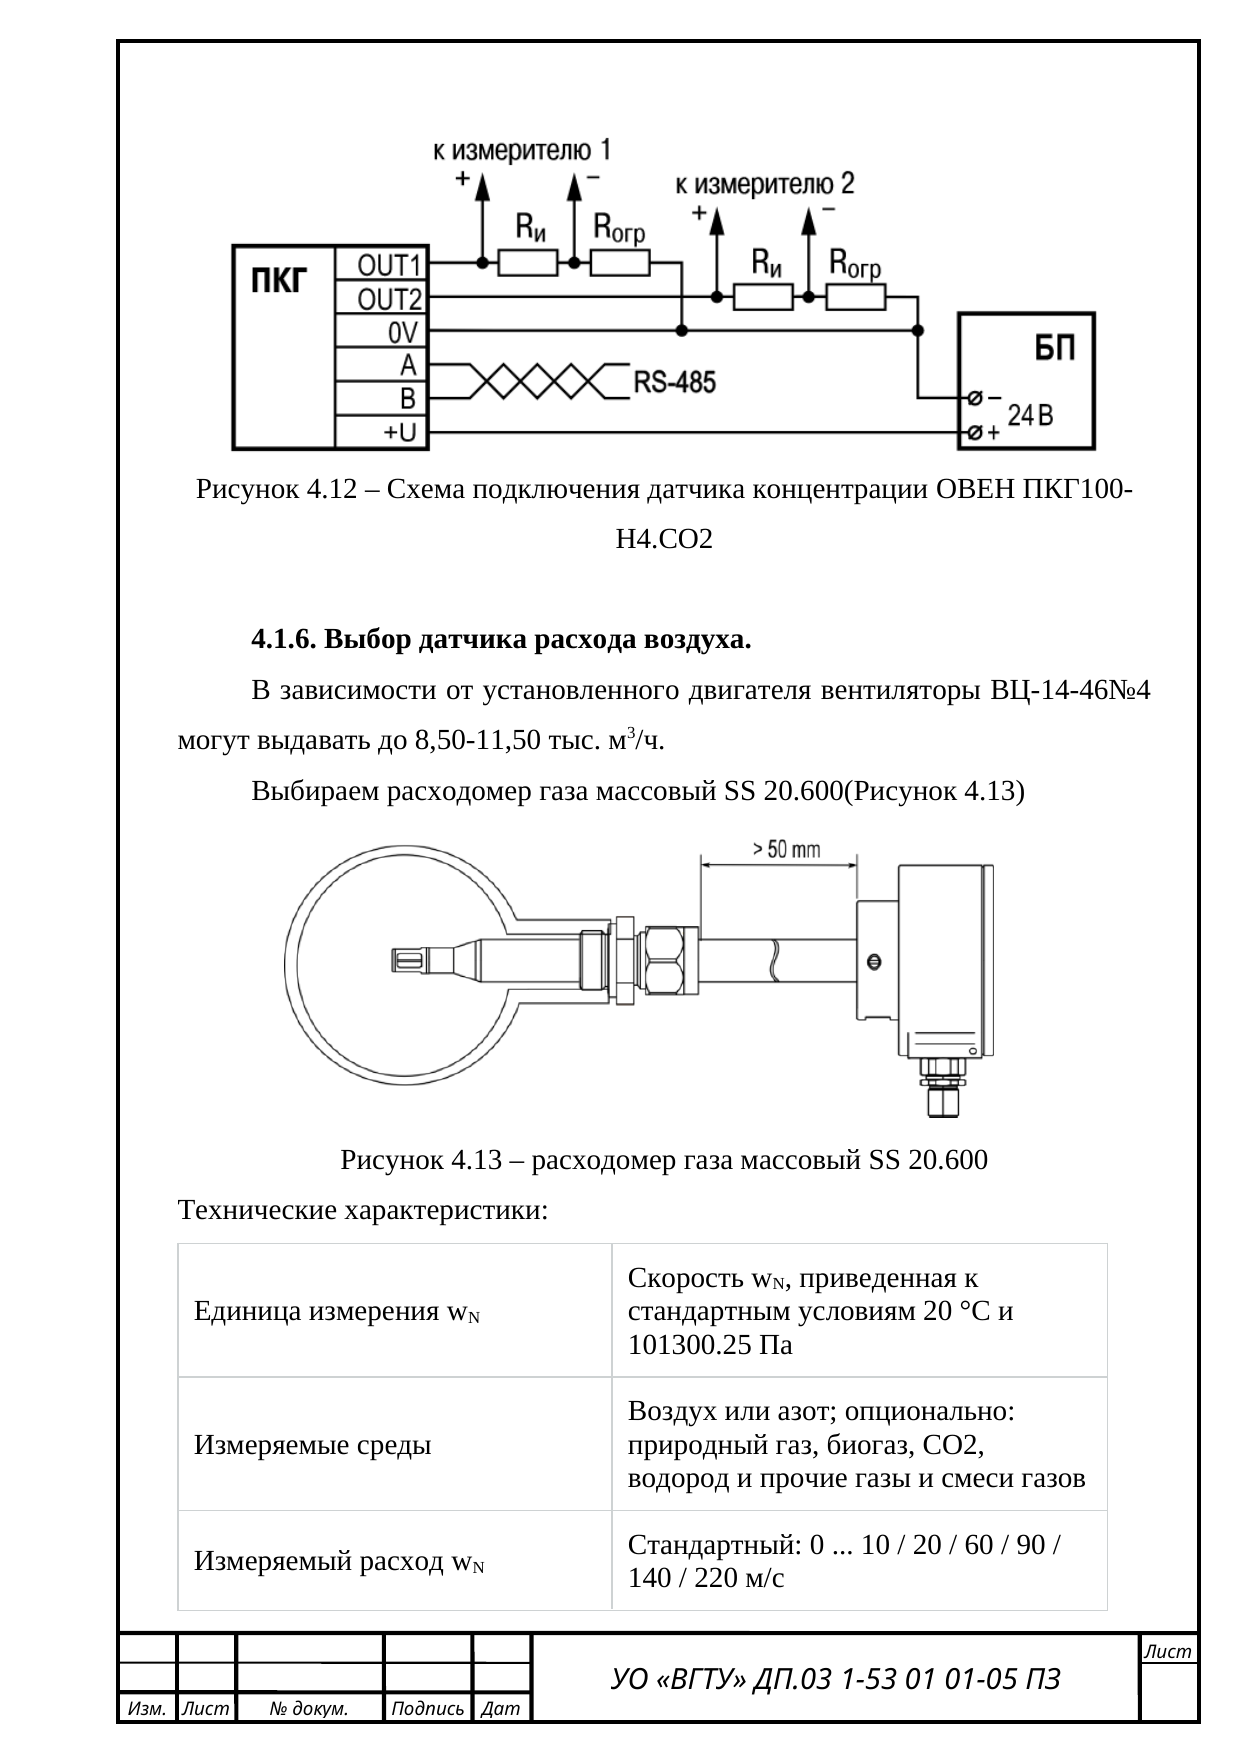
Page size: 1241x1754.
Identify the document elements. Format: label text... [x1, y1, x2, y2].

text Рисунок 4.13 – расходомер газа массовый SS 20.600 [177, 1142, 1152, 1176]
table_cell Измеряемые среды [179, 1378, 611, 1509]
text Выбираем расходомер газа массовый SS 20.600(Рисунок 4.13) [177, 773, 1152, 806]
table_header Единица измерения wN [179, 1244, 611, 1376]
text Рисунок 4.12 – Схема подключения датчика концентрации ОВЕН ПКГ100-Н4.СО2 [177, 471, 1152, 554]
table_header Скорость wN, приведенная к стандартным условиям 20 °C и 101300.25 Пa [613, 1244, 1107, 1376]
text 4.1.6. Выбор датчика расхода воздуха. [177, 622, 1152, 655]
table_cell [179, 1511, 611, 1609]
picture [228, 131, 1101, 457]
table_cell Стандартный: 0 ... 10 / 20 / 60 / 90 / 140 / 220 м/с [613, 1511, 1107, 1609]
table_cell Воздух или азот; опционально: природный газ, биогаз, CO2, водород и прочие газы и смеси газов [613, 1378, 1107, 1509]
text Технические характеристики: [177, 1192, 1152, 1226]
picture [251, 822, 1023, 1128]
text В зависимости от установленного двигателя вентиляторы ВЦ-14-46№4 могут выдавать до 8,50-11,50 тыс. м3/ч. [177, 672, 1152, 756]
